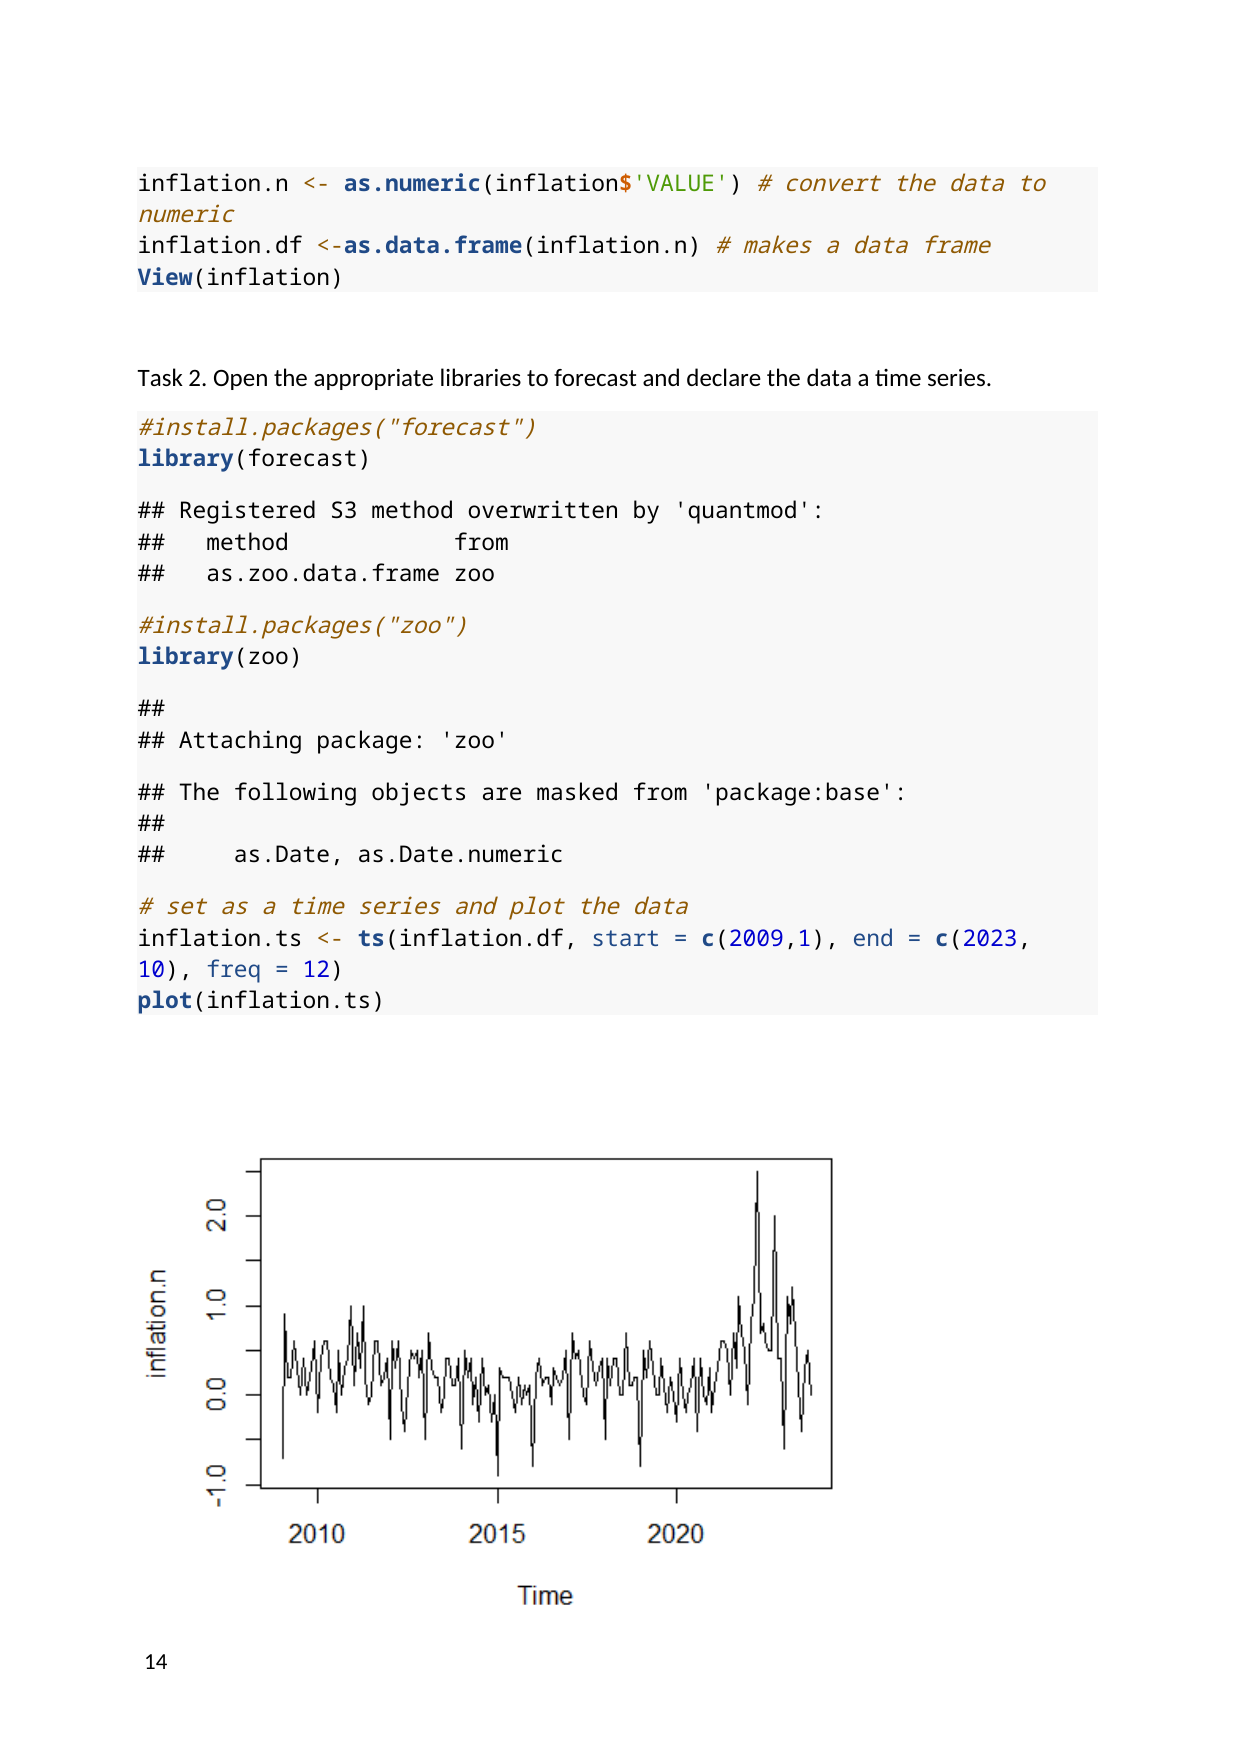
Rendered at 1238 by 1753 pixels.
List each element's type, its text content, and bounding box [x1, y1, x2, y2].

text ## The following objects are masked from 'package:base': ## ## as.Date, as.Date.numeric [165, 776, 1098, 869]
text inflation.n <- as.numeric(inflation$'VALUE') # convert the data to numeric inflation.df <-as.data.frame(inflation.n) # makes a data frame View(inflation) [234, 167, 1098, 292]
text Task 2. Open the appropriate libraries to forecast and declare the data a time series. [137, 362, 1098, 392]
text #install.packages("zoo") library(zoo) [302, 609, 1098, 671]
text #install.packages("forecast") library(forecast) [371, 411, 1098, 473]
text ## ## Attaching package: 'zoo' [137, 692, 1098, 755]
text ## Registered S3 method overwritten by 'quantmod': ## method from ## as.zoo.data.frame zoo [495, 494, 1098, 588]
picture [137, 1036, 896, 1643]
text # set as a time series and plot the data inflation.ts <- ts(inflation.df, start = c(2009,1), end = c(2023, 10), freq = 12) plot(inflation.ts) [344, 890, 1098, 1015]
